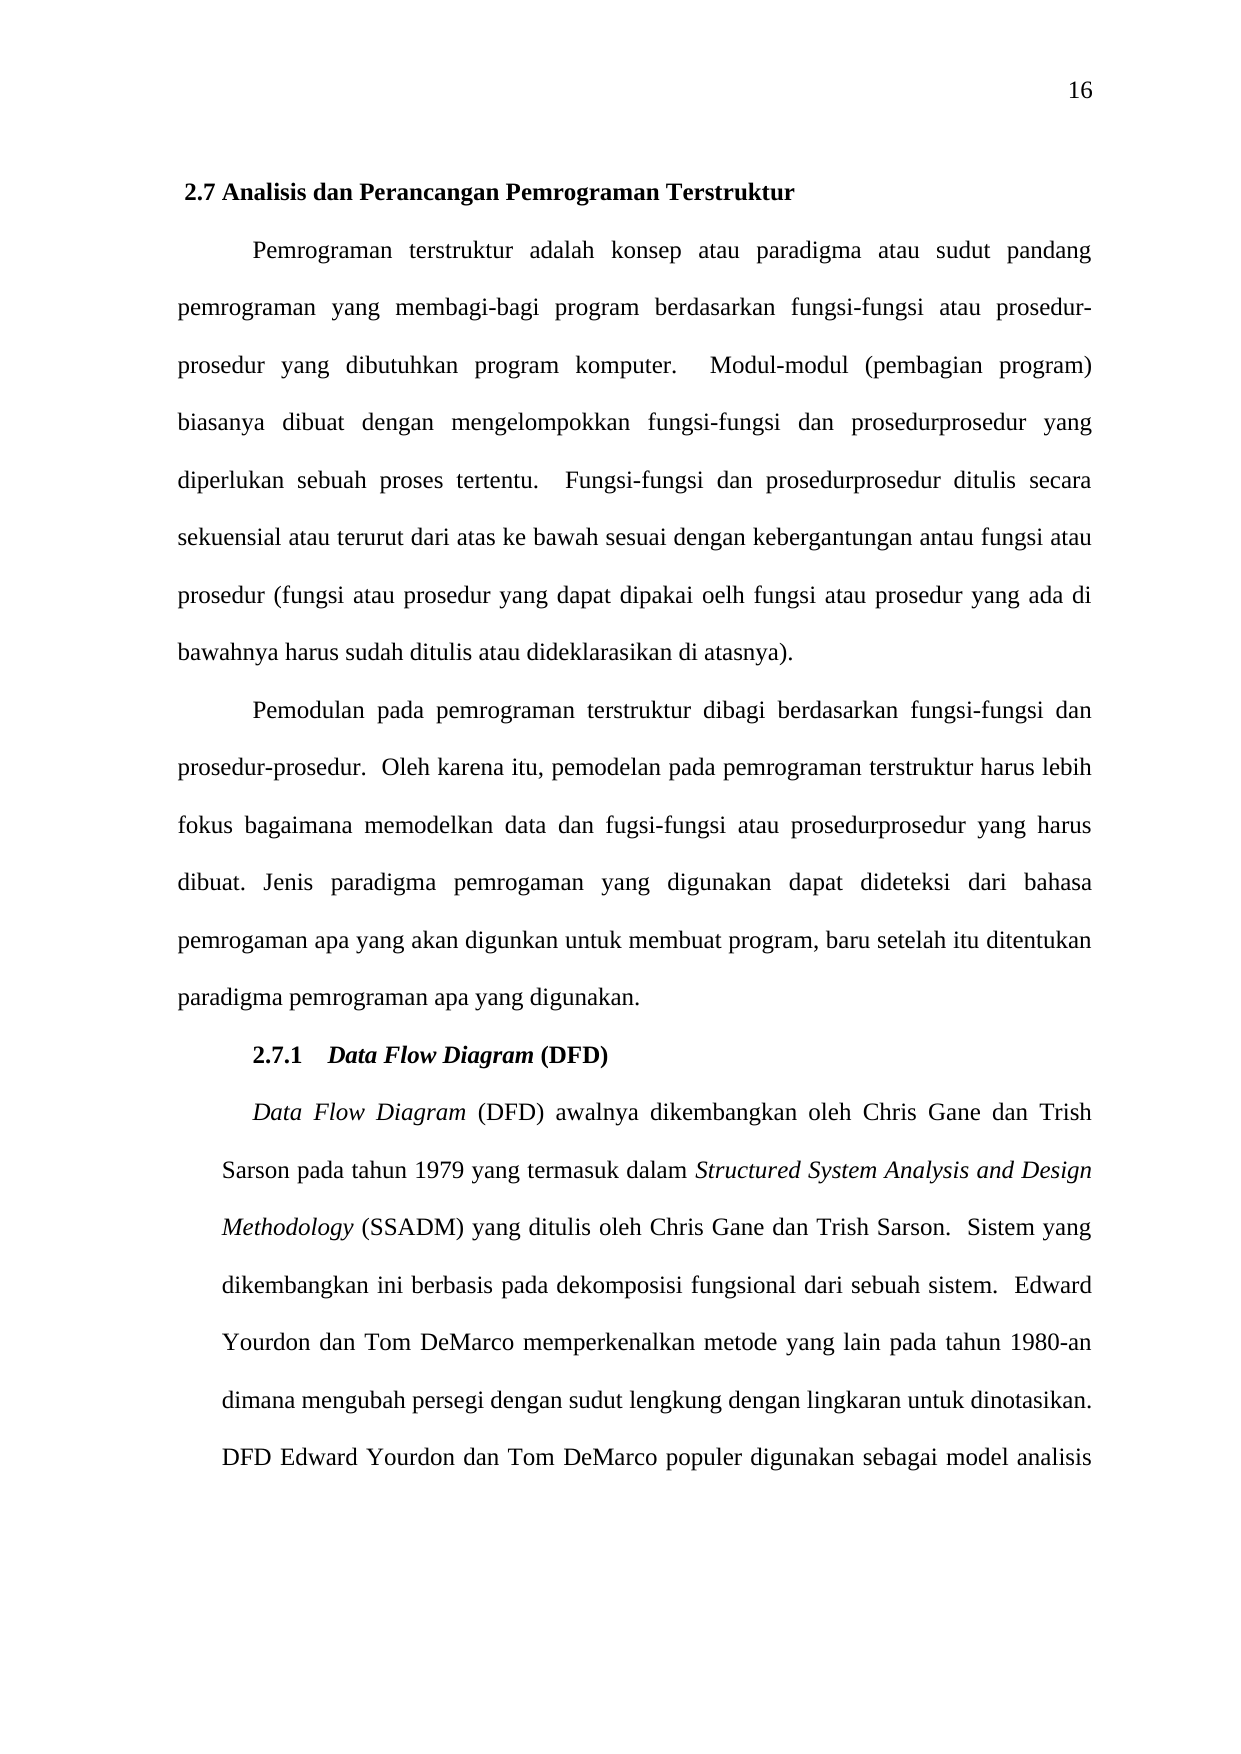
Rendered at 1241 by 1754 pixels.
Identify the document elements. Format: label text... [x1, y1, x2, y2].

text Pemrograman terstruktur adalah konsep atau paradigma atau sudut pandang pemrograman yang membagi-bagi program berdasarkan fungsi-fungsi atau prosedur-prosedur yang dibutuhkan program komputer. Modul-modul (pembagian program) biasanya dibuat dengan mengelompokkan fungsi-fungsi dan prosedurprosedur yang diperlukan sebuah proses tertentu. Fungsi-fungsi dan prosedurprosedur ditulis secara sekuensial atau terurut dari atas ke bawah sesuai dengan kebergantungan antau fungsi atau prosedur (fungsi atau prosedur yang dapat dipakai oelh fungsi atau prosedur yang ada di bawahnya harus sudah ditulis atau dideklarasikan di atasnya). [177, 235, 1092, 666]
subtitle Analisis dan Perancangan Pemrograman Terstruktur [184, 177, 1092, 206]
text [222, 1097, 1092, 1471]
subtitle Data Flow Diagram (DFD) [252, 1040, 1092, 1068]
text Pemodulan pada pemrograman terstruktur dibagi berdasarkan fungsi-fungsi dan prosedur-prosedur. Oleh karena itu, pemodelan pada pemrograman terstruktur harus lebih fokus bagaimana memodelkan data dan fugsi-fungsi atau prosedurprosedur yang harus dibuat. Jenis paradigma pemrogaman yang digunakan dapat dideteksi dari bahasa pemrogaman apa yang akan digunkan untuk membuat program, baru setelah itu ditentukan paradigma pemrograman apa yang digunakan. [177, 695, 1092, 1011]
